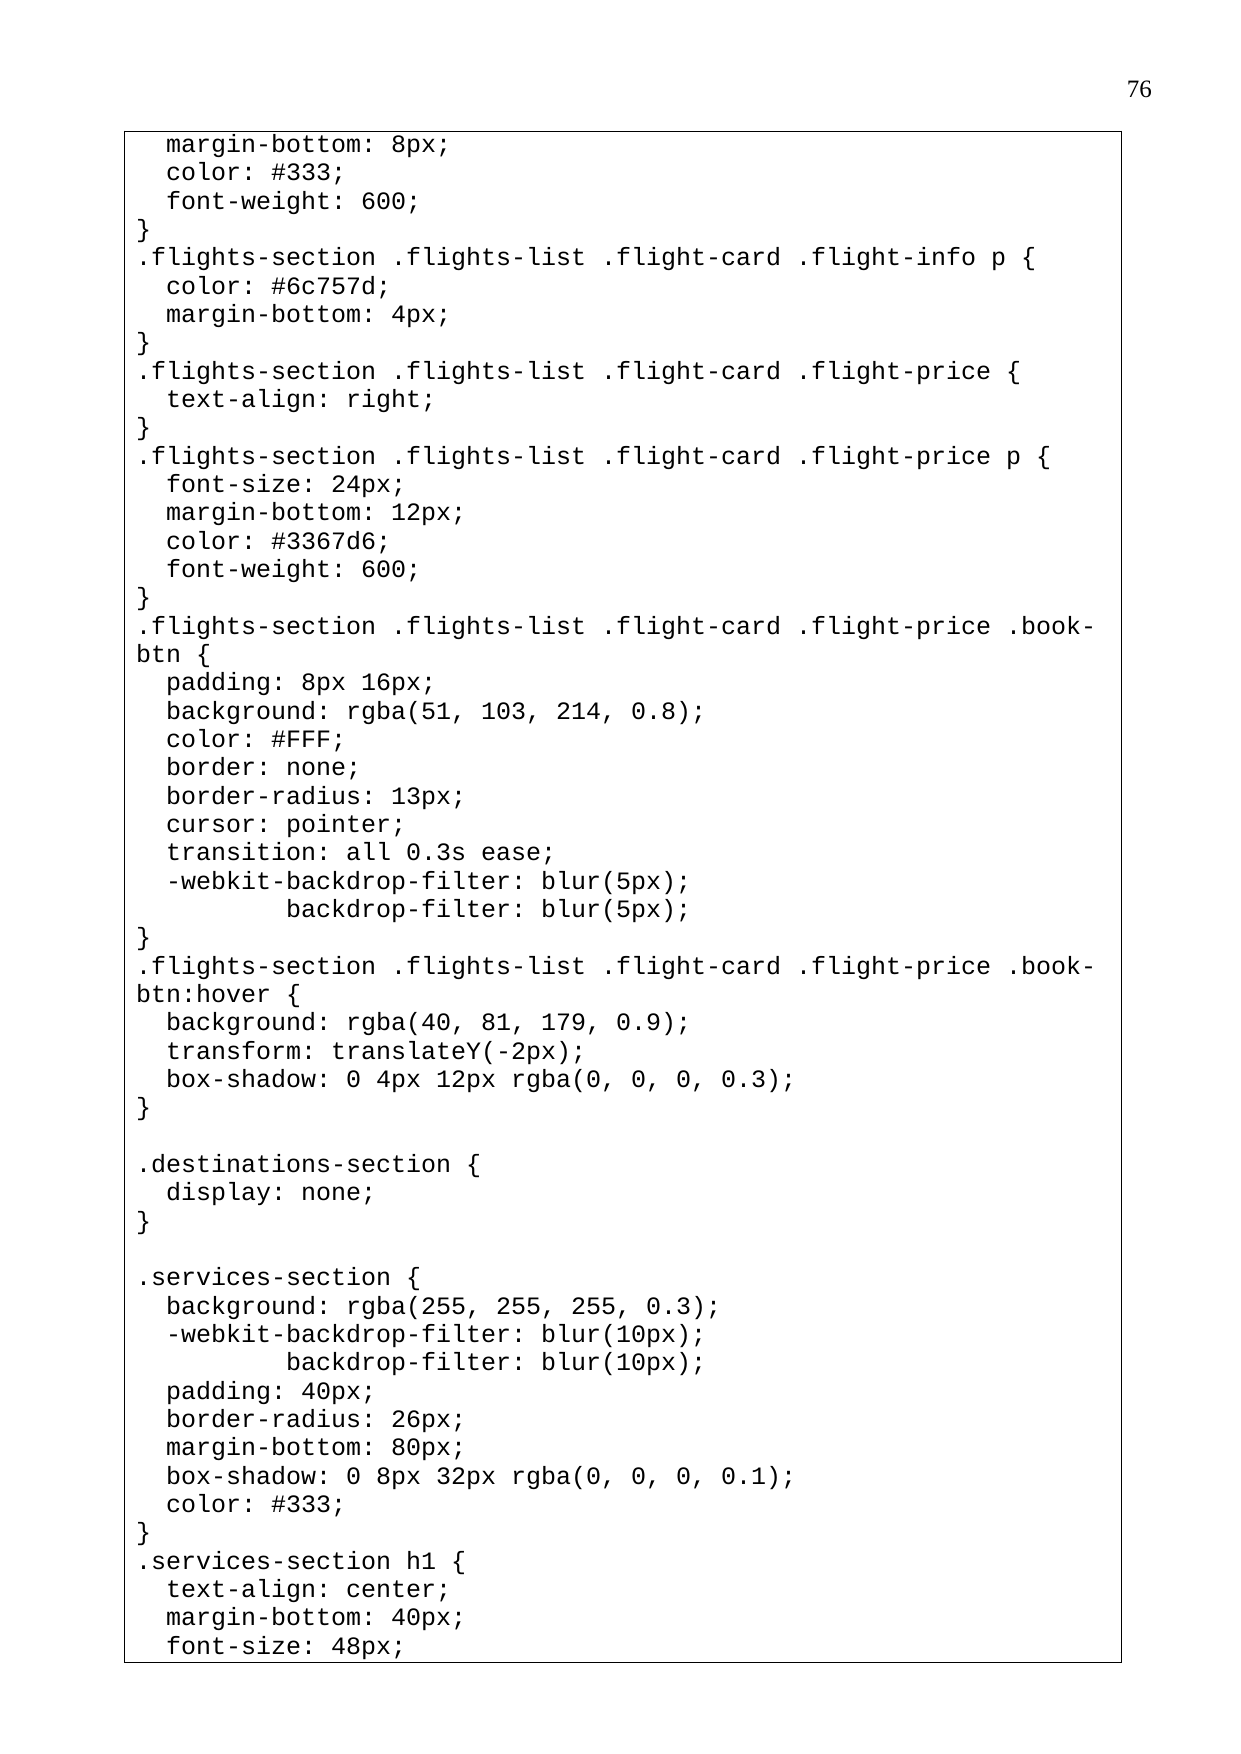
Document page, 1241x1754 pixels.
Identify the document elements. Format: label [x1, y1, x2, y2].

table_header [125, 132, 1121, 1662]
